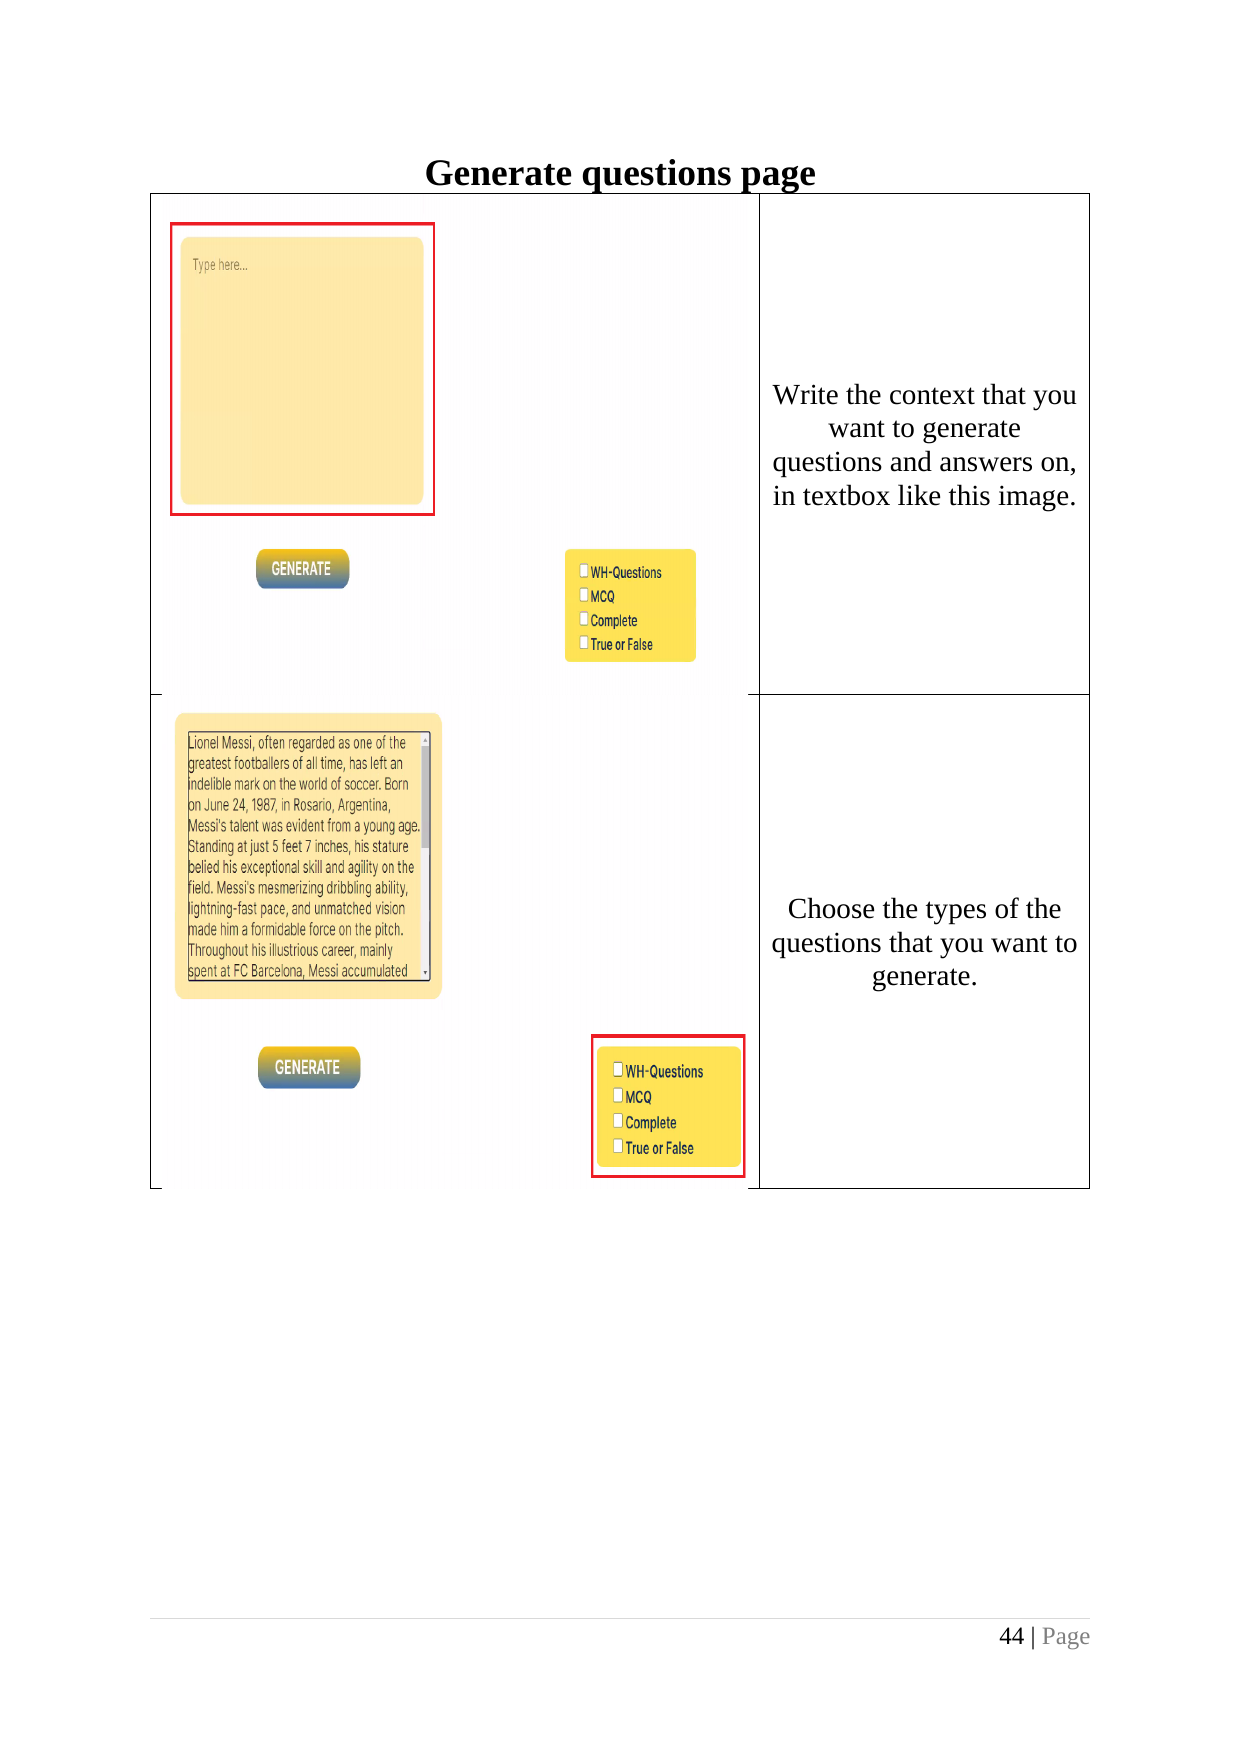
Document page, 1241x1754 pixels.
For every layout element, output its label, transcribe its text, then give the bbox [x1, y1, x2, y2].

table_cell [749, 695, 759, 1188]
picture [161, 194, 749, 1189]
text Generate questions page [150, 150, 1090, 193]
table_header [151, 194, 161, 694]
table_header Write the context that you want to generate questions and answers on, in textbox like this image. [760, 194, 1089, 694]
table_cell Choose the types of the questions that you want to generate. [760, 695, 1089, 1188]
table_cell [151, 695, 161, 1188]
table_header [749, 194, 759, 694]
